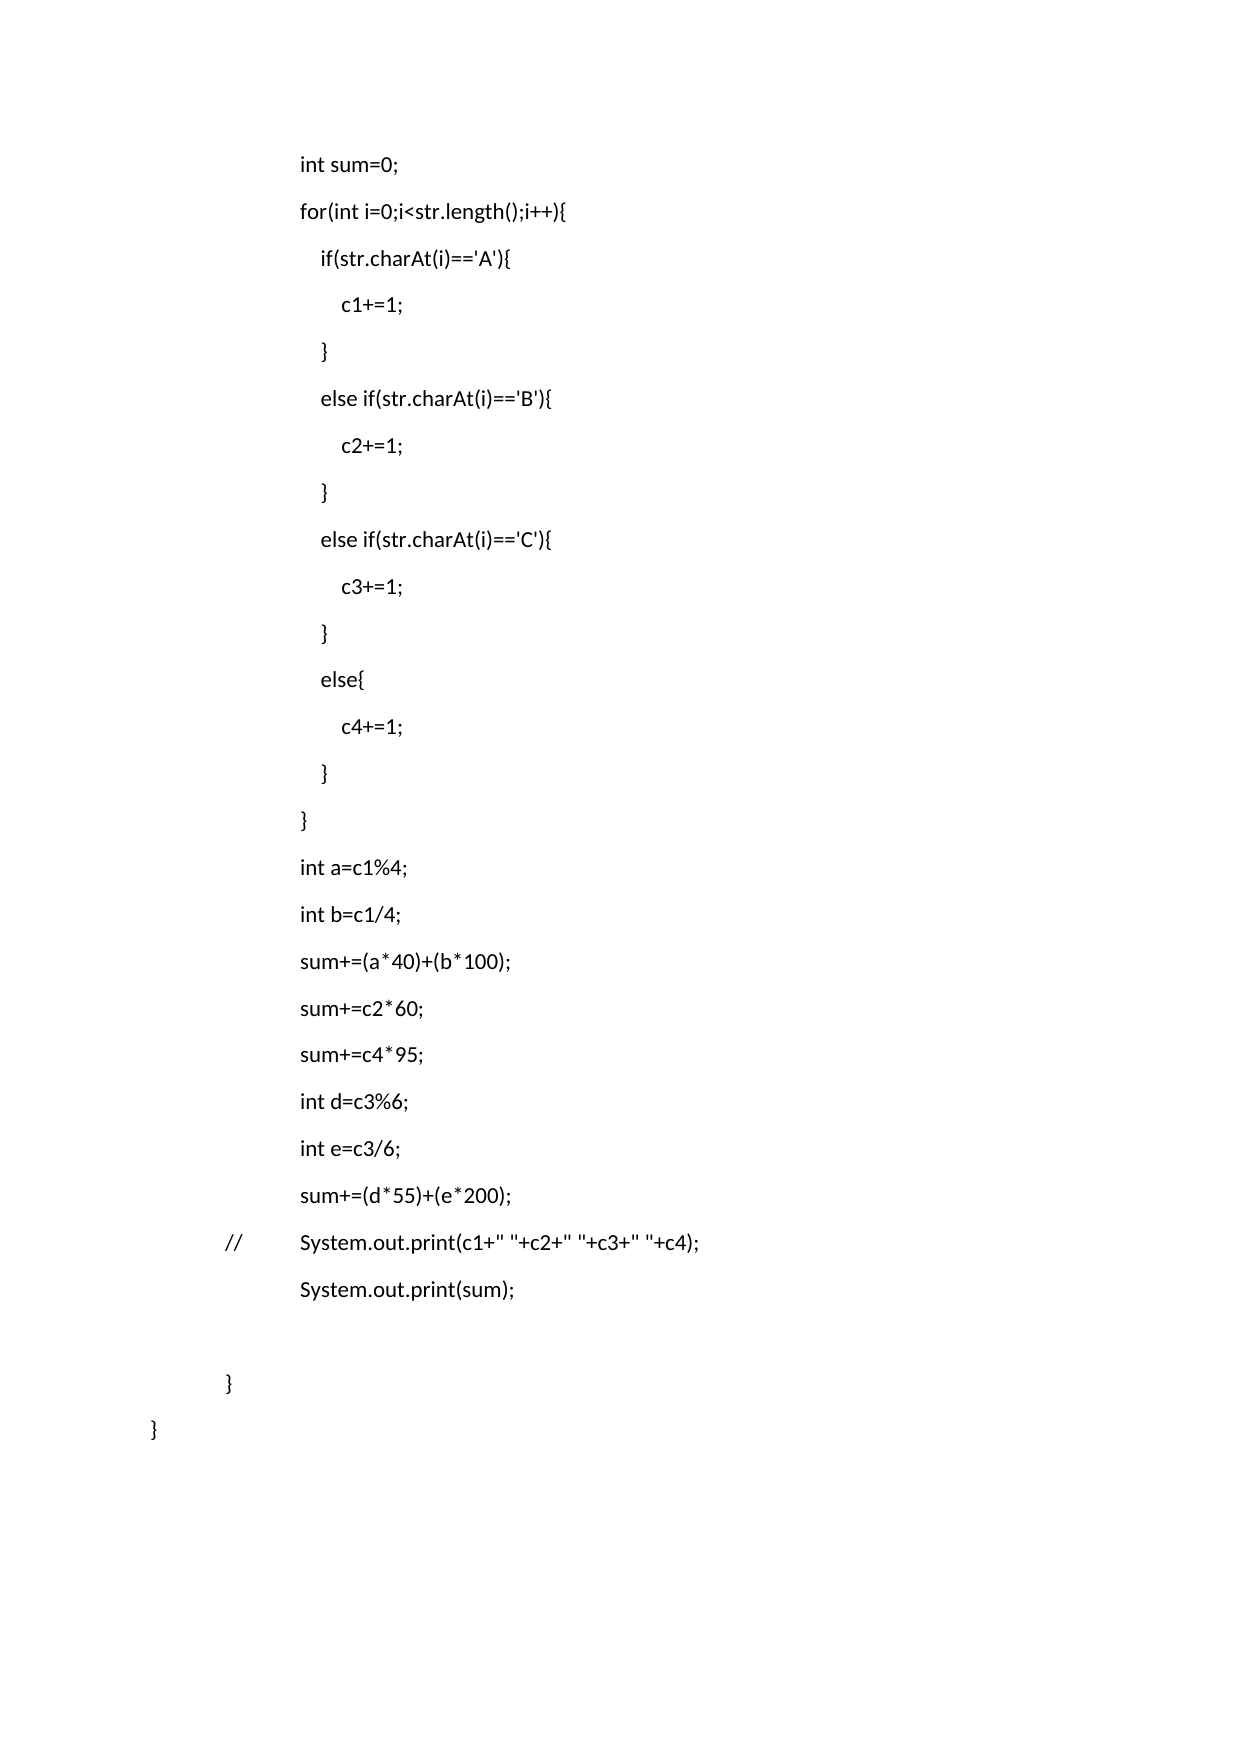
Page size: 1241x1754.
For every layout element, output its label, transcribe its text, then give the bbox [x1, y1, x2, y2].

text } [150, 759, 1090, 787]
text for(int i=0;i<str.length();i++){ [150, 197, 1090, 225]
text // System.out.print(c1+" "+c2+" "+c3+" "+c4); [150, 1228, 1090, 1256]
text } [150, 337, 1090, 366]
text else if(str.charAt(i)=='B'){ [150, 384, 1090, 412]
text c3+=1; [150, 572, 1090, 600]
text int e=c3/6; [150, 1134, 1090, 1162]
text int b=c1/4; [150, 900, 1090, 928]
text System.out.print(sum); [150, 1275, 1090, 1303]
text sum+=c4*95; [150, 1041, 1090, 1069]
text int d=c3%6; [150, 1087, 1090, 1116]
text int sum=0; [150, 150, 1090, 178]
text } [150, 1416, 1090, 1444]
text else{ [150, 666, 1090, 694]
text c1+=1; [150, 291, 1090, 319]
text } [150, 806, 1090, 834]
text c2+=1; [150, 431, 1090, 459]
text sum+=(d*55)+(e*200); [150, 1181, 1090, 1209]
text } [150, 619, 1090, 647]
text sum+=c2*60; [150, 994, 1090, 1022]
text } [150, 1369, 1090, 1397]
text if(str.charAt(i)=='A'){ [150, 244, 1090, 272]
text c4+=1; [150, 712, 1090, 741]
text int a=c1%4; [150, 853, 1090, 881]
text } [150, 478, 1090, 506]
text else if(str.charAt(i)=='C'){ [150, 525, 1090, 553]
text sum+=(a*40)+(b*100); [150, 947, 1090, 975]
